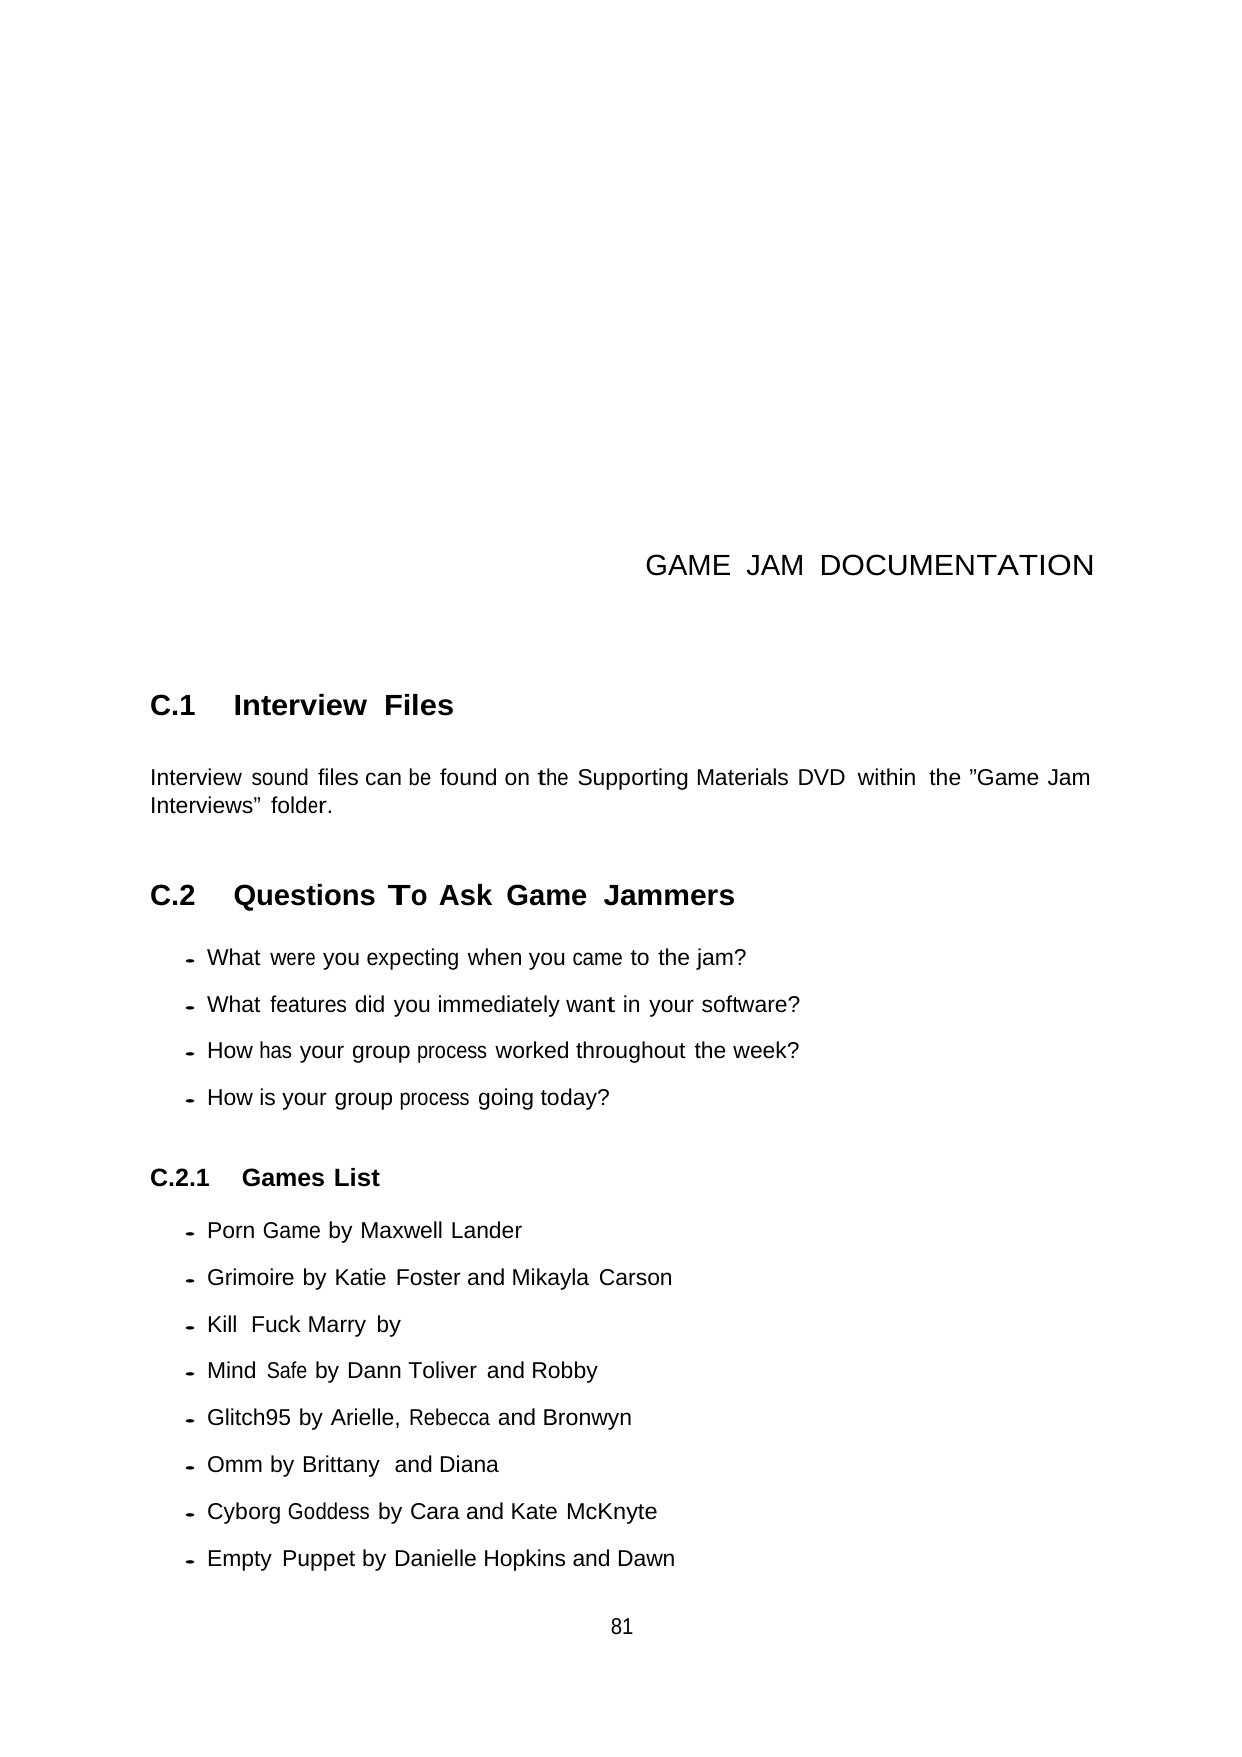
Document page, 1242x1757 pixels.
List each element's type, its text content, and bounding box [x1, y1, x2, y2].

text Interview sound files can be found on the Supporting Materials DVD within the ”Game Jam [150, 764, 1106, 791]
text • Omm by Brittany and Diana [184, 1451, 1106, 1478]
text • How is your group process going today? [184, 1084, 1106, 1111]
text Interviews” folder. [150, 792, 1106, 819]
text • Glitch95 by Arielle, Rebecca and Bronwyn [184, 1404, 1106, 1431]
text • Porn Game by Maxwell Lander [184, 1217, 1106, 1243]
text • Mind Safe by Dann Toliver and Robby [184, 1357, 1106, 1384]
text • Kill Fuck Marry by [184, 1311, 1106, 1337]
text C.1 Interview Files [150, 688, 1106, 722]
text GAME JAM DOCUMENTATION [645, 548, 1106, 582]
text • What were you expecting when you came to the jam? [184, 944, 1106, 970]
text C.2.1 Games List [150, 1163, 1106, 1191]
text • Grimoire by Katie Foster and Mikayla Carson [184, 1264, 1106, 1290]
text • Cyborg Goddess by Cara and Kate McKnyte [184, 1498, 1106, 1524]
text C.2 Questions To Ask Game Jammers [150, 878, 1106, 911]
text • How has your group process worked throughout the week? [184, 1037, 1106, 1064]
text • What features did you immediately want in your software? [184, 991, 1106, 1017]
text 81 [606, 1613, 638, 1639]
text • Empty Puppet by Danielle Hopkins and Dawn [184, 1545, 1106, 1571]
